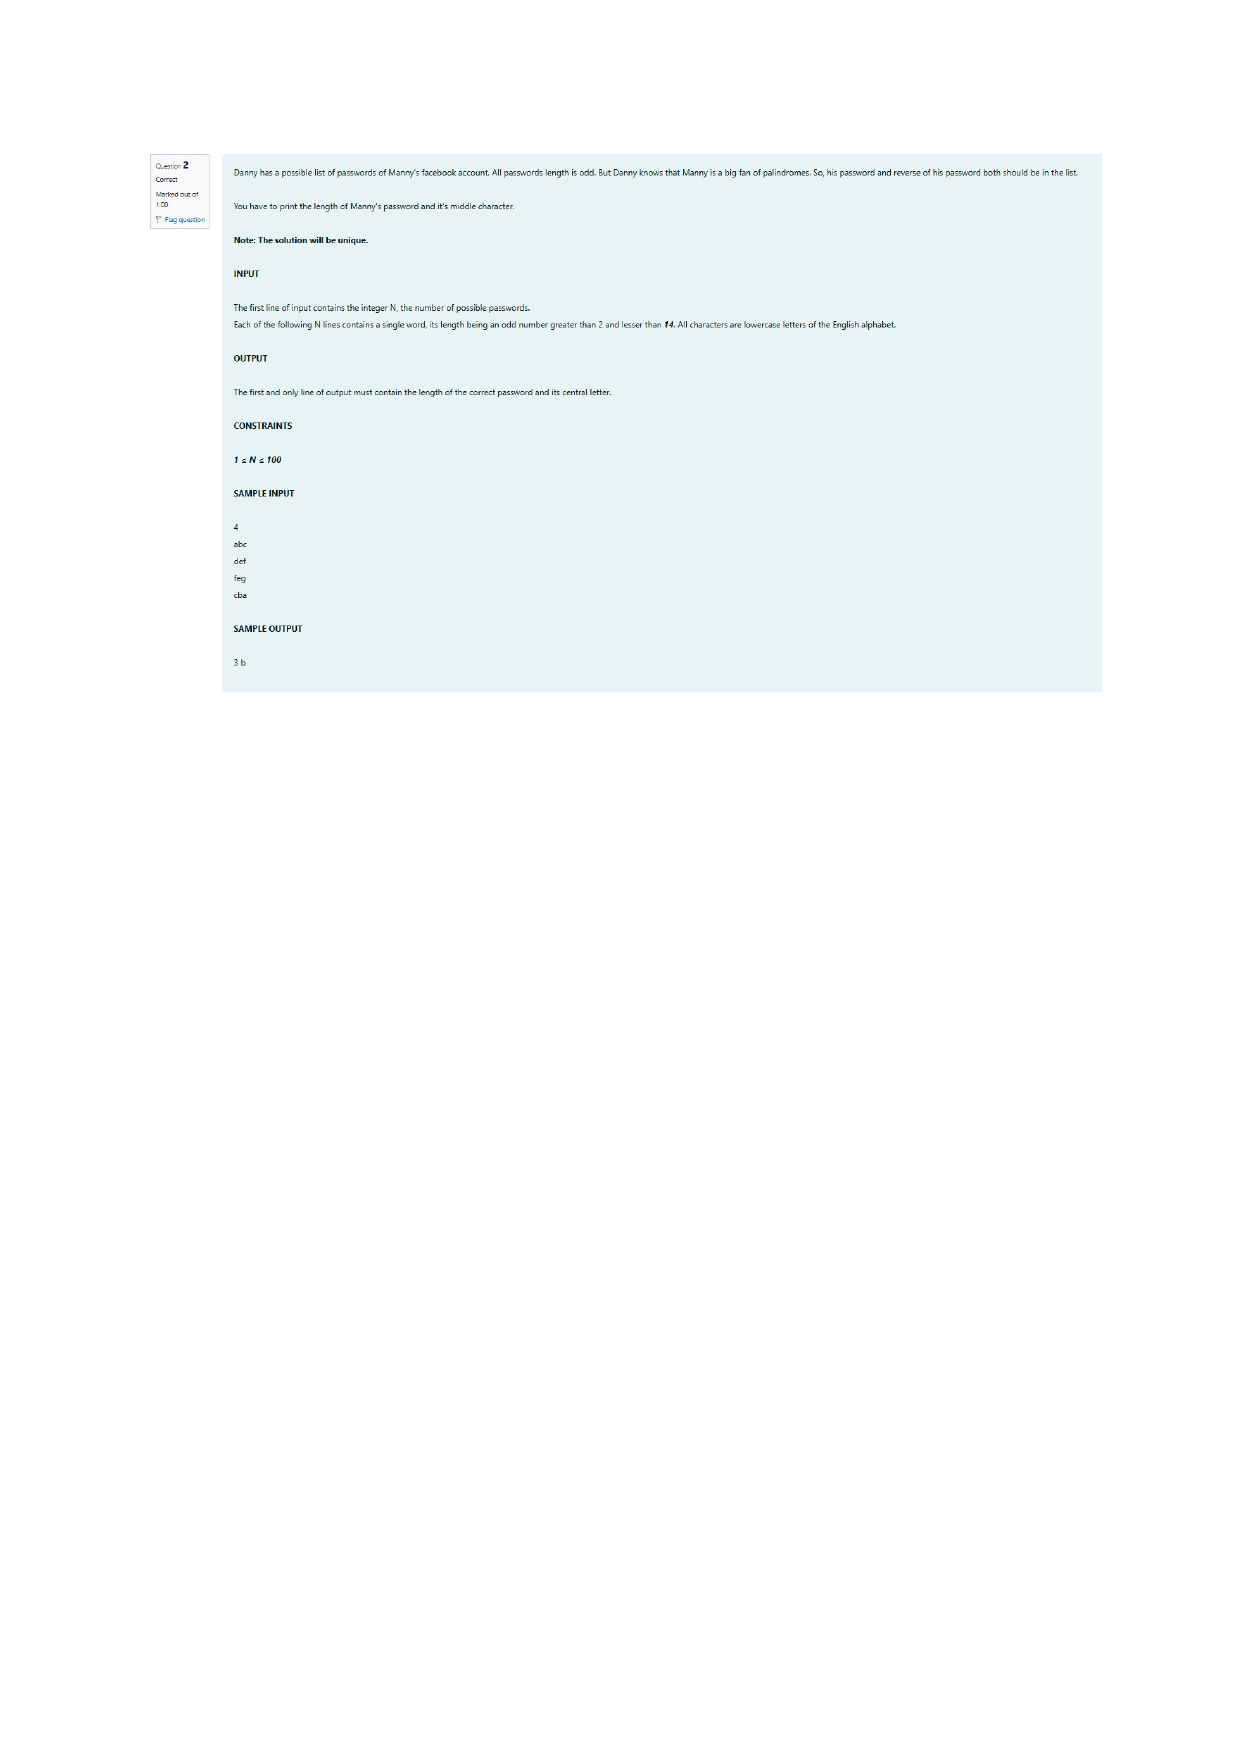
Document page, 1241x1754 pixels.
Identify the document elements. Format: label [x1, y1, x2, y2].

picture [150, 154, 1103, 692]
